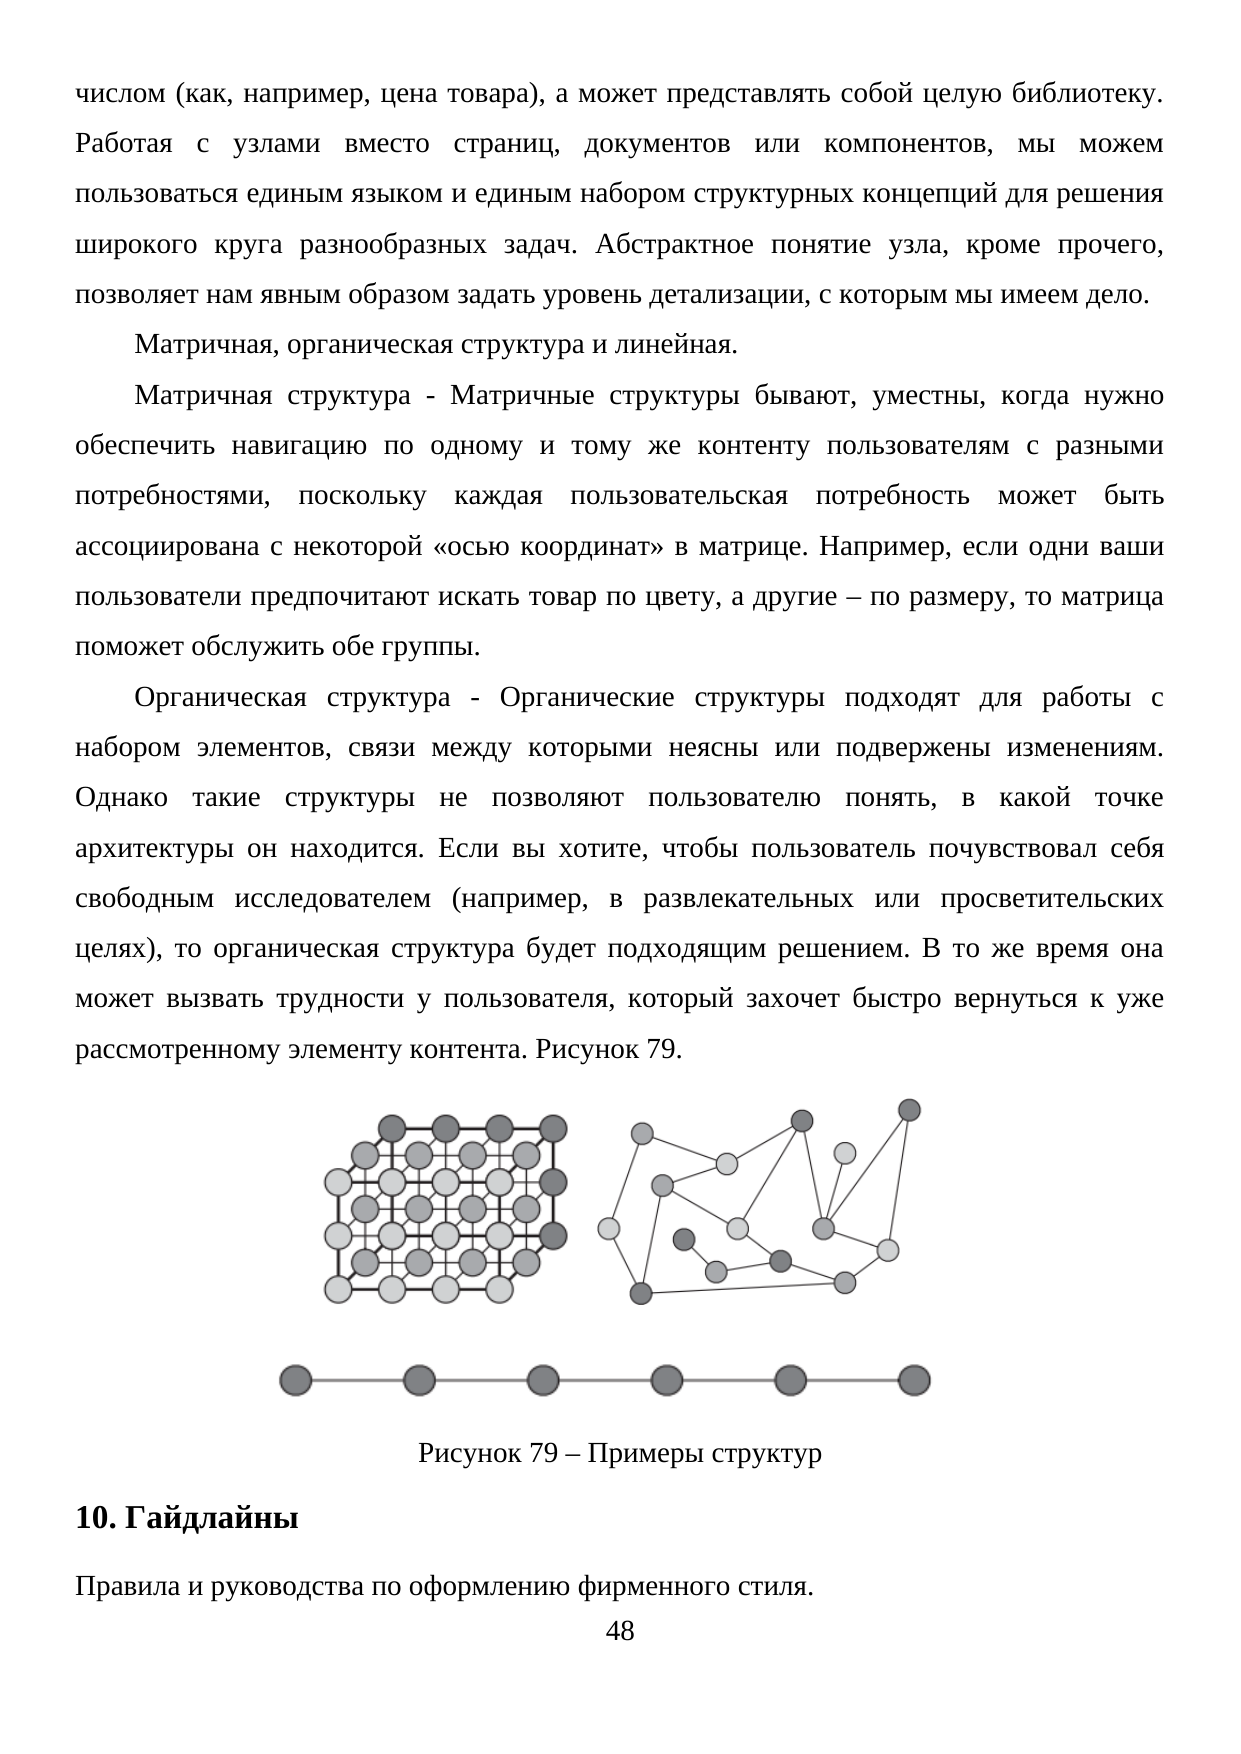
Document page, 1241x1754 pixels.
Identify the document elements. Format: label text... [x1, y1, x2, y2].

picture [308, 1081, 932, 1321]
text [75, 75, 1165, 310]
text Рисунок 79 – Примеры структур [75, 1435, 1165, 1468]
text Матричная структура - Матричные структуры бывают, уместны, когда нужно обеспечить навигацию по одному и тому же контенту пользователям с разными потребностями, поскольку каждая пользовательская потребность может быть ассоциирована с некоторой «осью координат» в матрице. Например, если одни ваши пользователи предпочитают искать товар по цвету, а другие – по размеру, то матрица поможет обслужить обе группы. [75, 377, 1165, 662]
text Органическая структура - Органические структуры подходят для работы с набором элементов, связи между которыми неясны или подвержены изменениям. Однако такие структуры не позволяют пользователю понять, в какой точке архитектуры он находится. Если вы хотите, чтобы пользователь почувствовал себя свободным исследователем (например, в развлекательных или просветительских целях), то органическая структура будет подходящим решением. В то же время она может вызвать трудности у пользователя, который захочет быстро вернуться к уже рассмотренному элементу контента. Рисунок 79. [75, 679, 1165, 1064]
picture [256, 1336, 984, 1419]
subtitle 10. Гайдлайны [75, 1498, 1165, 1536]
text Матричная, органическая структура и линейная. [75, 327, 1165, 360]
text Правила и руководства по оформлению фирменного стиля. [75, 1568, 1165, 1601]
